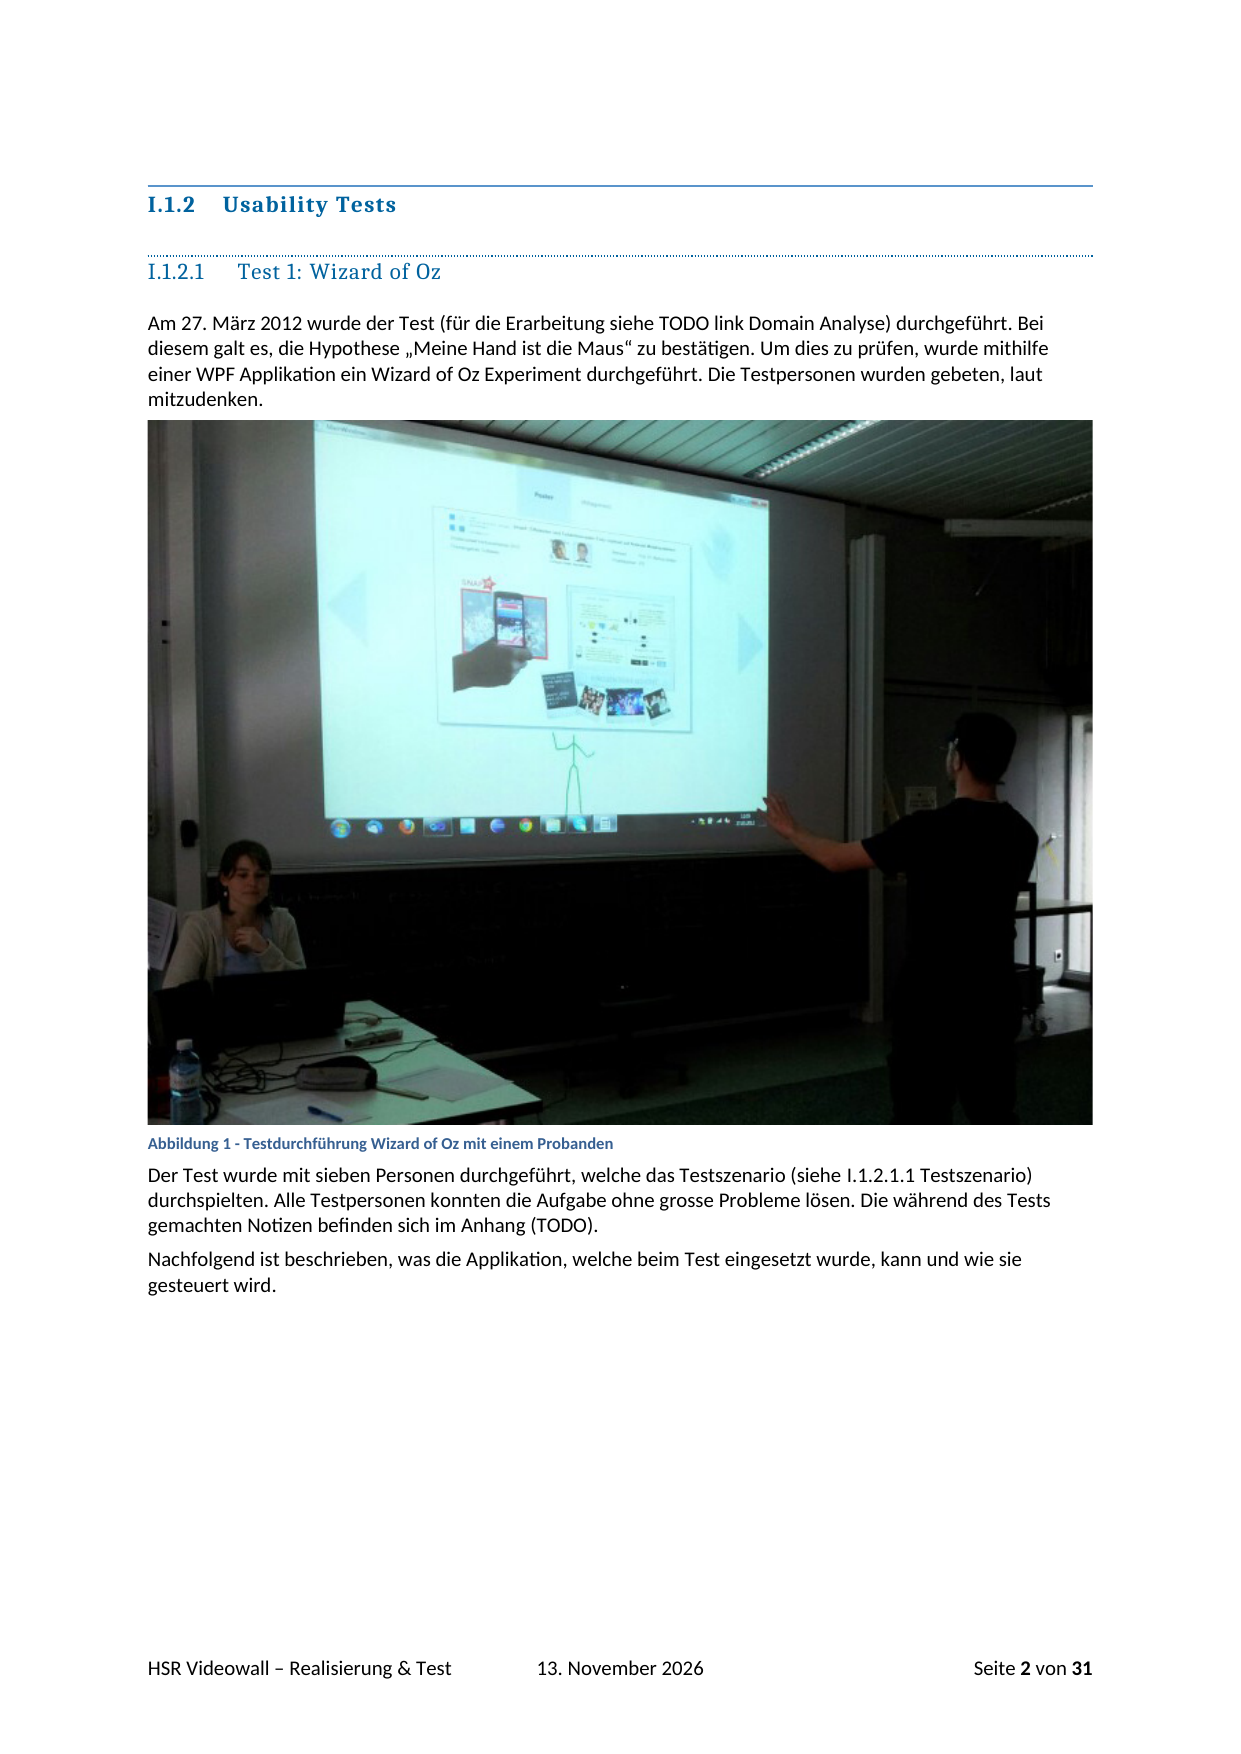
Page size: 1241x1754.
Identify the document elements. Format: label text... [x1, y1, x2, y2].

text Der Test wurde mit sieben Personen durchgeführt, welche das Testszenario (siehe I.2.1.2.1 Testszenario) durchspielten. Alle Testpersonen konnten die Aufgabe ohne grosse Probleme lösen. Die während des Tests gemachten Notizen befinden sich im Anhang (TODO). [148, 1162, 1093, 1238]
text Abbildung 1 - Testdurchführung Wizard of Oz mit einem Probanden [148, 1133, 1093, 1153]
text Am 27. März 2012 wurde der Test (für die Erarbeitung siehe TODO link Domain Analyse) durchgeführt. Bei diesem galt es, die Hypothese „Meine Hand ist die Maus“ zu bestätigen. Um dies zu prüfen, wurde mithilfe einer WPF Applikation ein Wizard of Oz Experiment durchgeführt. Die Testpersonen wurden gebeten, laut mitzudenken. [148, 310, 1093, 412]
text Nachfolgend ist beschrieben, was die Applikation, welche beim Test eingesetzt wurde, kann und wie sie gesteuert wird. [148, 1246, 1093, 1297]
subtitle Test 1: Wizard of Oz [148, 255, 1093, 285]
picture [147, 420, 1093, 1125]
subtitle Usability Tests [148, 187, 1093, 218]
